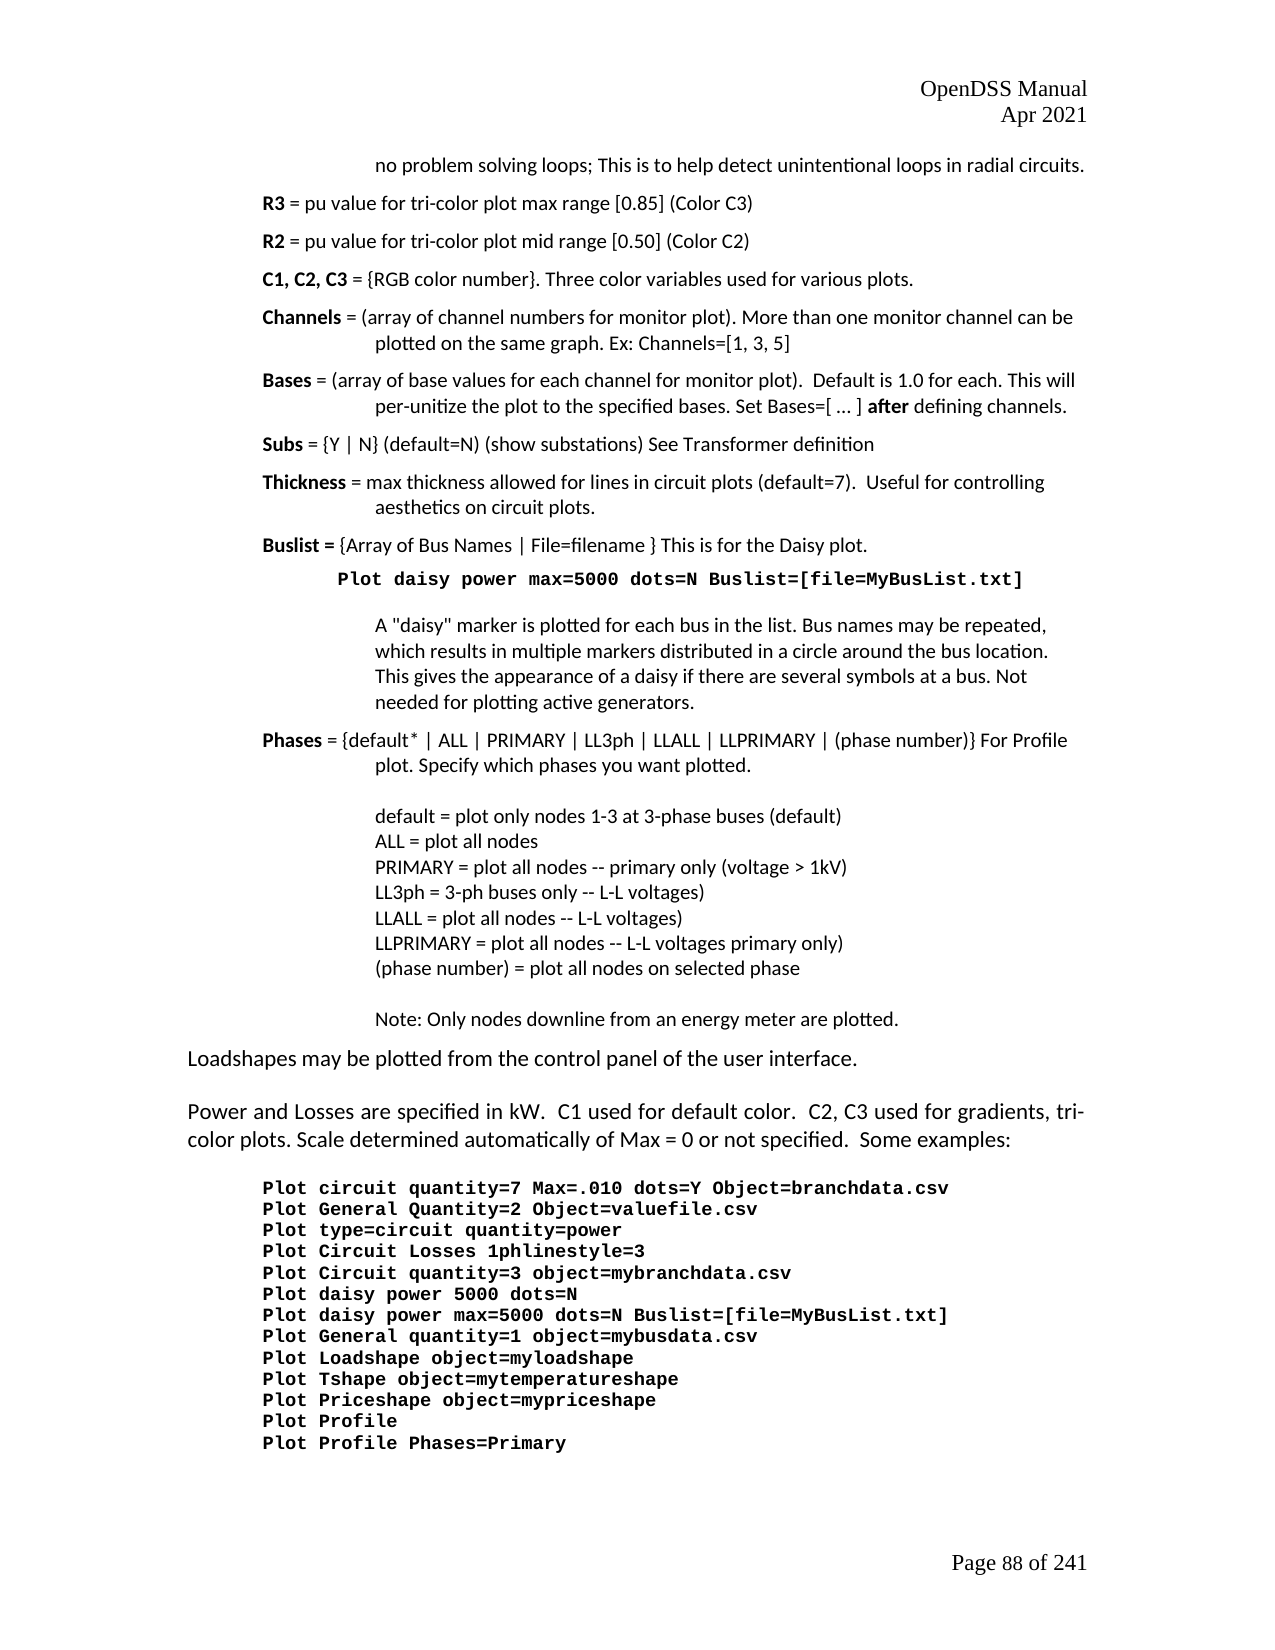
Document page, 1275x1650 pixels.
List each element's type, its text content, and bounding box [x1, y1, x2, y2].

text Plot General Quantity=2 Object=valuefile.csv [262, 1200, 1087, 1221]
text Plot circuit quantity=7 Max=.010 dots=Y Object=branchdata.csv [262, 1178, 1087, 1200]
text Plot type=circuit quantity=power [262, 1221, 1087, 1242]
text Plot Circuit quantity=3 object=mybranchdata.csv [262, 1263, 1087, 1285]
text Plot daisy power max=5000 dots=N Buslist=[file=MyBusList.txt] [337, 570, 1087, 591]
text C1, C2, C3 = {RGB color number}. Three color variables used for various plots. [262, 266, 1087, 292]
text Plot Priceshape object=mypriceshape [262, 1391, 1087, 1412]
text R2 = pu value for tri-color plot mid range [0.50] (Color C2) [262, 228, 1087, 254]
text Plot Profile Phases=Primary [262, 1433, 1087, 1455]
text Plot Loadshape object=myloadshape [262, 1348, 1087, 1370]
text Subs = {Y | N} (default=N) (show substations) See Transformer definition [262, 431, 1087, 456]
text Bases = (array of base values for each channel for monitor plot). Default is 1.0 for each. This will per-unitize the plot to the specified bases. Set Bases=[ … ] after defining channels. [262, 368, 1087, 418]
text Plot Circuit Losses 1phlinestyle=3 [262, 1242, 1087, 1263]
text Plot Profile [262, 1412, 1087, 1433]
text Plot daisy power 5000 dots=N [262, 1285, 1087, 1306]
text Plot Tshape object=mytemperatureshape [262, 1370, 1087, 1391]
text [262, 153, 1087, 178]
text Thickness = max thickness allowed for lines in circuit plots (default=7). Useful for controlling aesthetics on circuit plots. [262, 469, 1087, 520]
text Channels = (array of channel numbers for monitor plot). More than one monitor channel can be plotted on the same graph. Ex: Channels=[1, 3, 5] [262, 304, 1087, 355]
text Plot daisy power max=5000 dots=N Buslist=[file=MyBusList.txt] [262, 1306, 1087, 1327]
text A "daisy" marker is plotted for each bus in the list. Bus names may be repeated, which results in multiple markers distributed in a circle around the bus location. This gives the appearance of a daisy if there are several symbols at a bus. Not needed for plotting active generators. [262, 613, 1087, 714]
text R3 = pu value for tri-color plot max range [0.85] (Color C3) [262, 191, 1087, 216]
text Phases = {default* | ALL | PRIMARY | LL3ph | LLALL | LLPRIMARY | (phase number)} For Profile plot. Specify which phases you want plotted. default = plot only nodes 1-3 at 3-phase buses (default) ALL = plot all nodes PRIMARY = plot all nodes -- primary only (voltage > 1kV) LL3ph = 3-ph buses only -- L-L voltages) LLALL = plot all nodes -- L-L voltages) LLPRIMARY = plot all nodes -- L-L voltages primary only) (phase number) = plot all nodes on selected phase Note: Only nodes downline from an energy meter are plotted. [262, 727, 1087, 1032]
text Power and Losses are specified in kW. C1 used for default color. C2, C3 used for gradients, tri-color plots. Scale determined automatically of Max = 0 or not specified. Some examples: [187, 1097, 1087, 1153]
text Loadshapes may be plotted from the control panel of the user interface. [187, 1044, 1087, 1072]
text Buslist = {Array of Bus Names | File=filename } This is for the Daisy plot. [262, 532, 1087, 558]
text Plot General quantity=1 object=mybusdata.csv [262, 1327, 1087, 1348]
